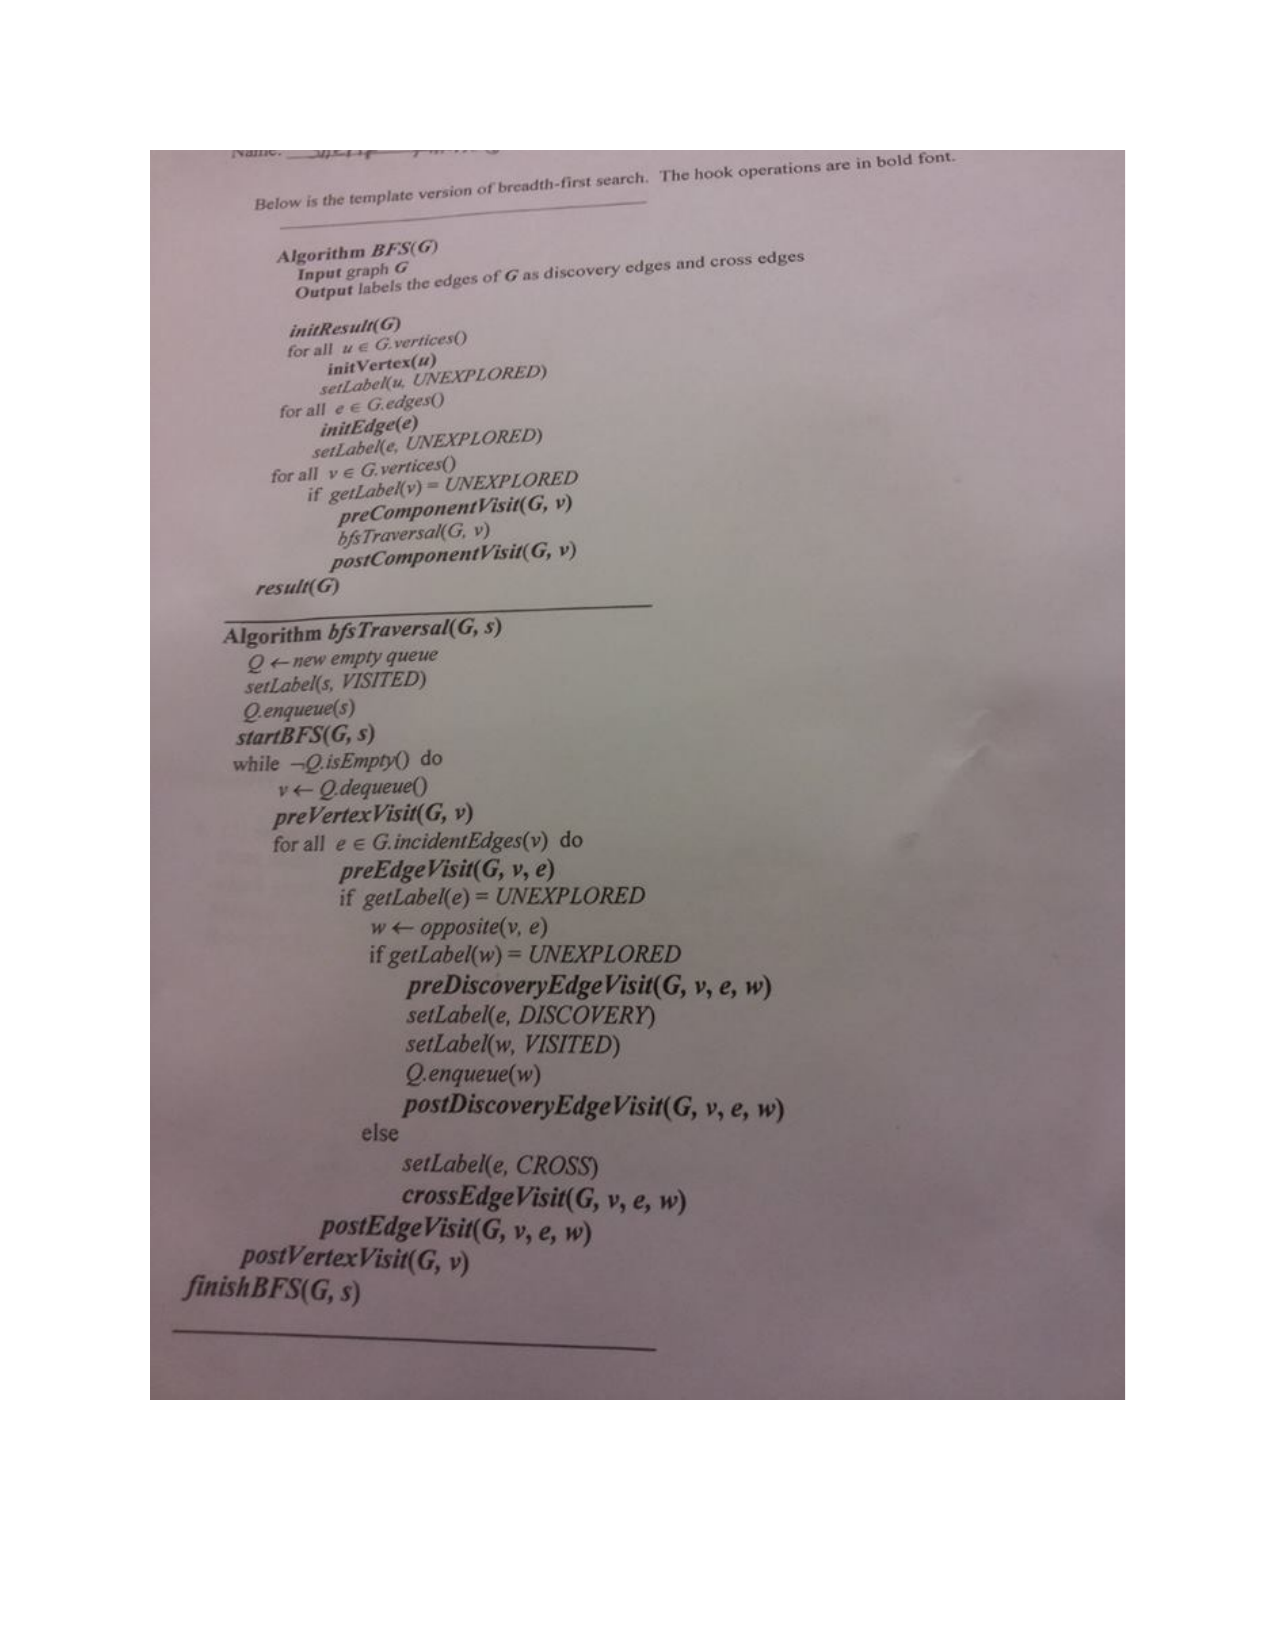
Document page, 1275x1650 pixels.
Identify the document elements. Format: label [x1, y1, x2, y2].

picture [150, 150, 1125, 1400]
